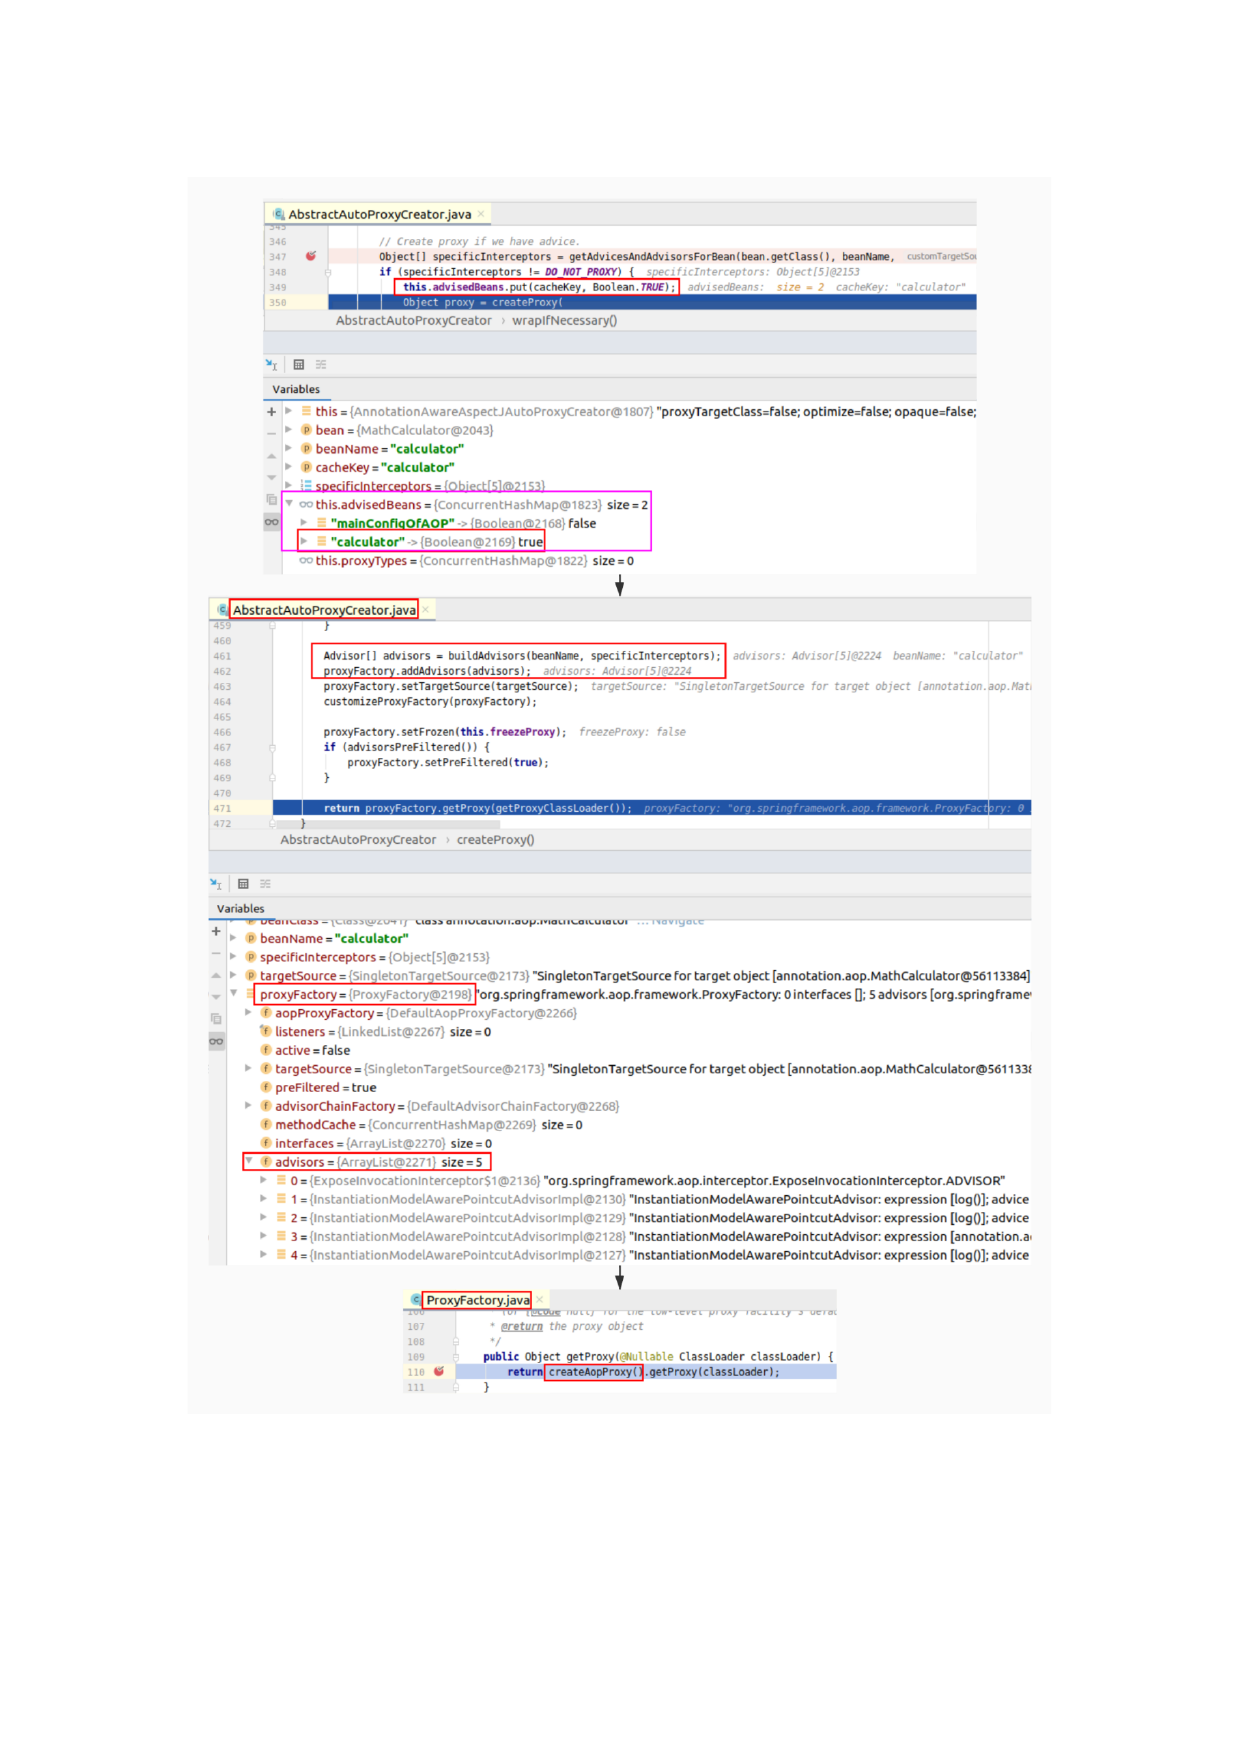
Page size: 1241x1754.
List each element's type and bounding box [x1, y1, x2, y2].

picture [187, 177, 1052, 1414]
